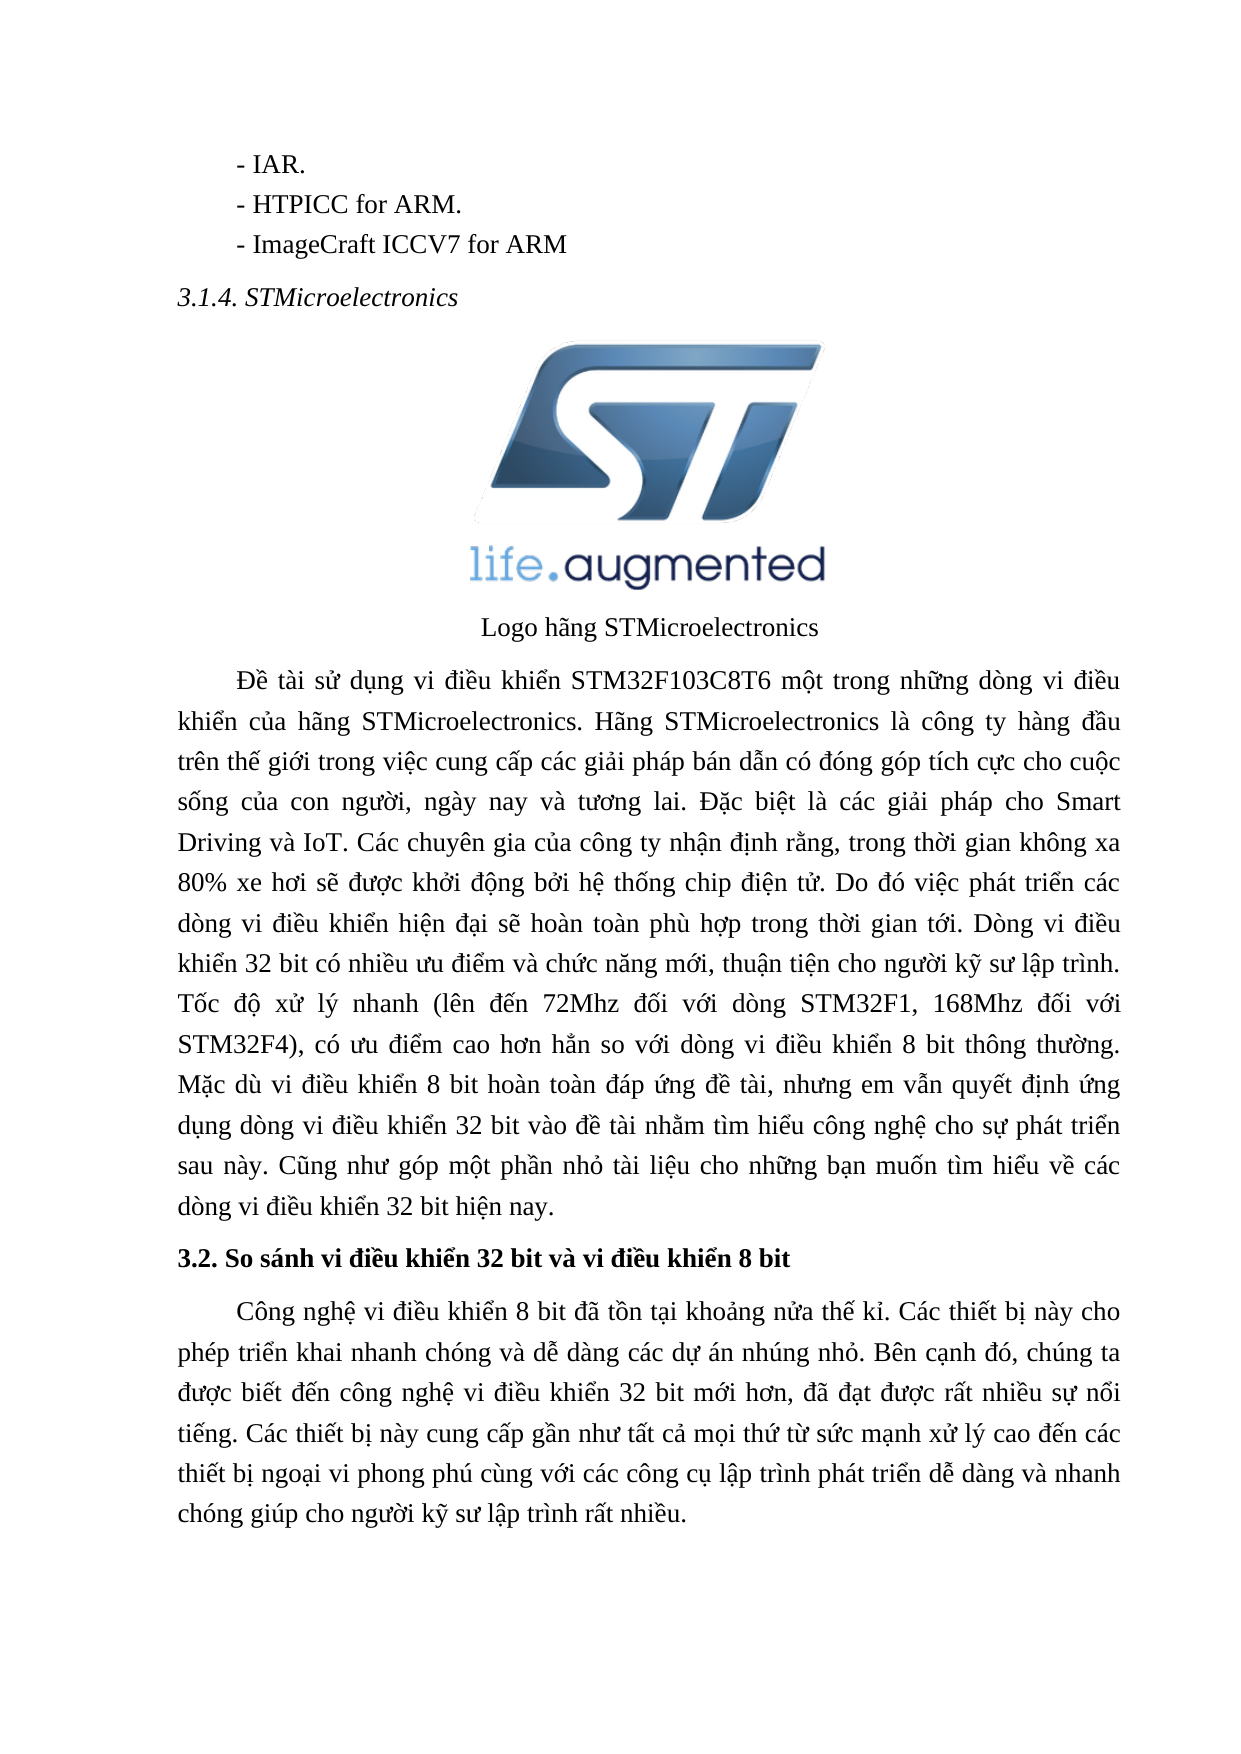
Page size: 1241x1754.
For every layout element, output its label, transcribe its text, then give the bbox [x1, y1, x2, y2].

subtitle 3.2. So sánh vi điều khiển 32 bit và vi điều khiển 8 bit [177, 1242, 1122, 1274]
subtitle 3.1.4. STMicroelectronics [177, 281, 1122, 313]
text Logo hãng STMicroelectronics [177, 611, 1122, 642]
list IAR. [177, 148, 1122, 179]
text Đề tài sử dụng vi điều khiển STM32F103C8T6 một trong những dòng vi điều khiển của hãng STMicroelectronics. Hãng STMicroelectronics là công ty hàng đầu trên thế giới trong việc cung cấp các giải pháp bán dẫn có đóng góp tích cực cho cuộc sống của con người, ngày nay và tương lai. Đặc biệt là các giải pháp cho Smart Driving và IoT. Các chuyên gia của công ty nhận định rằng, trong thời gian không xa 80% xe hơi sẽ được khởi động bởi hệ thống chip điện tử. Do đó việc phát triển các dòng vi điều khiển hiện đại sẽ hoàn toàn phù hợp trong thời gian tới. Dòng vi điều khiển 32 bit có nhiều ưu điểm và chức năng mới, thuận tiện cho người kỹ sư lập trình. Tốc độ xử lý nhanh (lên đến 72Mhz đối với dòng STM32F1, 168Mhz đối với STM32F4), có ưu điểm cao hơn hẳn so với dòng vi điều khiển 8 bit thông thường. Mặc dù vi điều khiển 8 bit hoàn toàn đáp ứng đề tài, nhưng em vẫn quyết định ứng dụng dòng vi điều khiển 32 bit vào đề tài nhằm tìm hiểu công nghệ cho sự phát triển sau này. Cũng như góp một phần nhỏ tài liệu cho những bạn muốn tìm hiểu về các dòng vi điều khiển 32 bit hiện nay. [177, 664, 1122, 1221]
list HTPICC for ARM. [177, 188, 1122, 219]
list ImageCraft ICCV7 for ARM [177, 228, 1122, 260]
text Công nghệ vi điều khiển 8 bit đã tồn tại khoảng nửa thế kỉ. Các thiết bị này cho phép triển khai nhanh chóng và dễ dàng các dự án nhúng nhỏ. Bên cạnh đó, chúng ta được biết đến công nghệ vi điều khiển 32 bit mới hơn, đã đạt được rất nhiều sự nổi tiếng. Các thiết bị này cung cấp gần như tất cả mọi thứ từ sức mạnh xử lý cao đến các thiết bị ngoại vi phong phú cùng với các công cụ lập trình phát triển dễ dàng và nhanh chóng giúp cho người kỹ sư lập trình rất nhiều. [177, 1295, 1122, 1529]
picture [442, 334, 857, 590]
